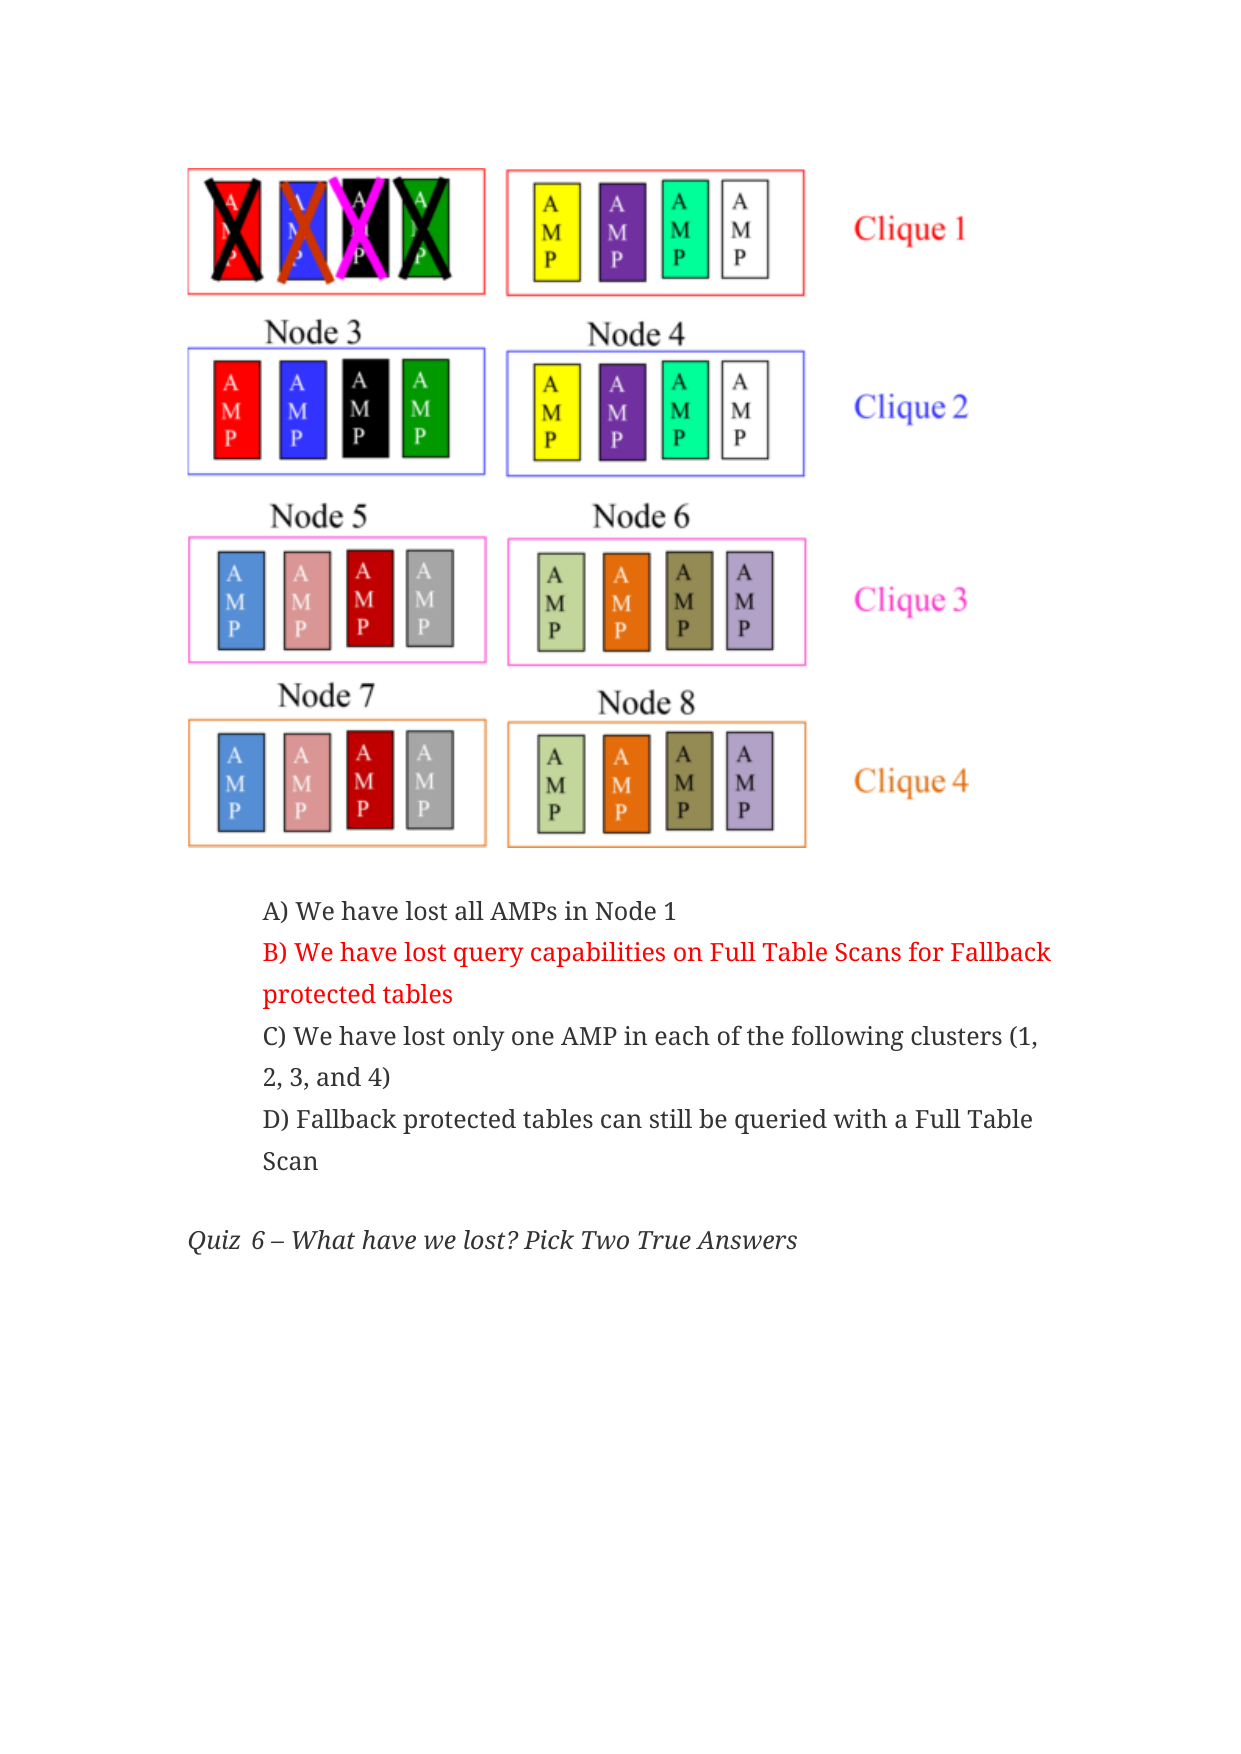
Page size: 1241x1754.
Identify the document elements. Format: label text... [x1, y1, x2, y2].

text A) We have lost all AMPs in Node 1 [262, 889, 1053, 931]
text Quiz 6 – What have we lost? Pick Two True Answers [187, 1219, 1053, 1260]
text D) Fallback protected tables can still be queried with a Full Table Scan [262, 1098, 1053, 1181]
text B) We have lost query capabilities on Full Table Scans for Fallback protected tables [262, 931, 1053, 1014]
text C) We have lost only one AMP in each of the following clusters (1, 2, 3, and 4) [262, 1014, 1053, 1098]
picture [187, 168, 969, 848]
